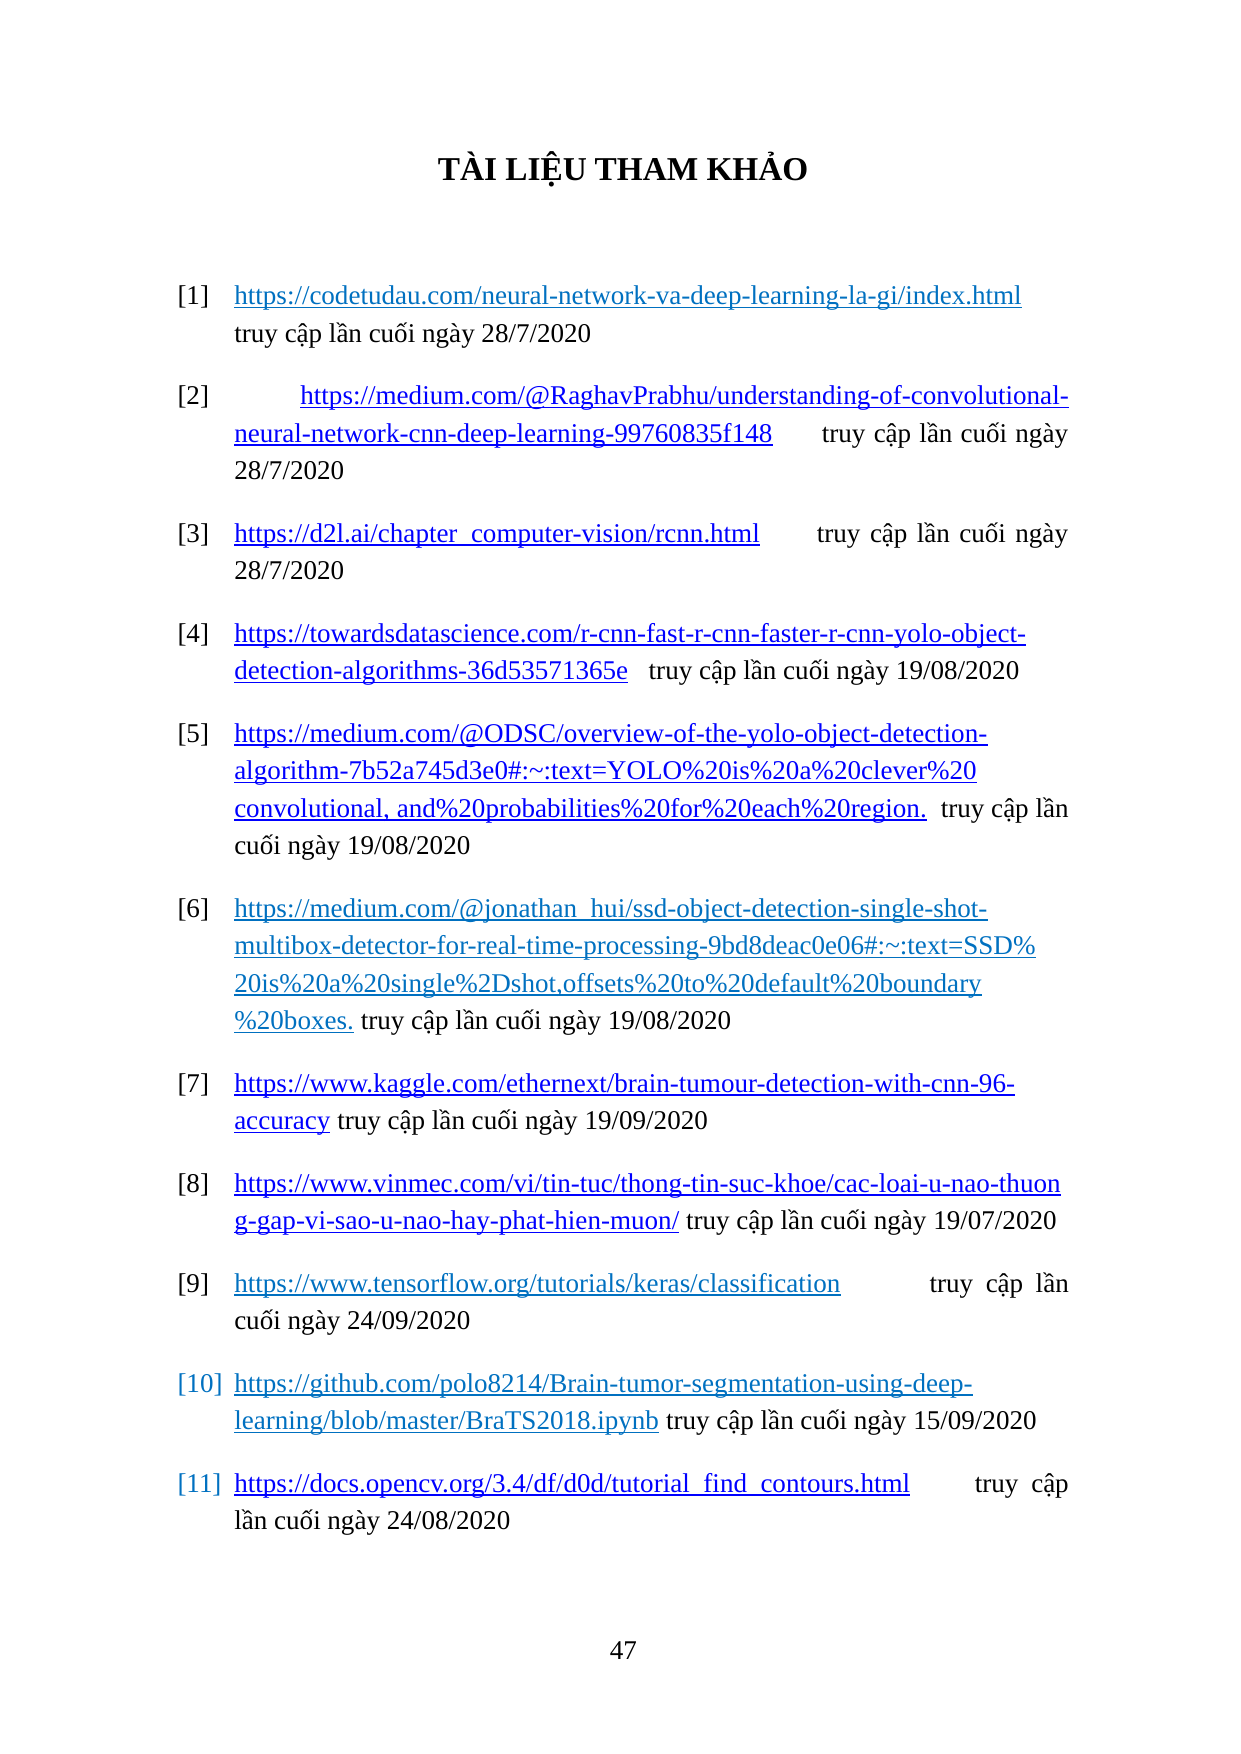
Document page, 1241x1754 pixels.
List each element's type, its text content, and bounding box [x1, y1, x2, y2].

list https://www.vinmec.com/vi/tin-tuc/thong-tin-suc-khoe/cac-loai-u-nao-thuon g-gap-vi-sao-u-nao-hay-phat-hien-muon/ truy cập lần cuối ngày 19/07/2020 [177, 1164, 1069, 1239]
list https://medium.com/@jonathan_hui/ssd-object-detection-single-shot-multibox-detector-for-real-time-processing-9bd8deac0e06#:~:text=SSD% 20is%20a%20single%2Dshot,offsets%20to%20default%20boundary%20boxes. truy cập lần cuối ngày 19/08/2020 [177, 889, 1069, 1039]
list https://www.kaggle.com/ethernext/brain-tumour-detection-with-cnn-96-accuracy truy cập lần cuối ngày 19/09/2020 [177, 1064, 1069, 1139]
list https://www.tensorflow.org/tutorials/keras/classification truy cập lần cuối ngày 24/09/2020 [177, 1264, 1069, 1339]
list https://d2l.ai/chapter_computer-vision/rcnn.html truy cập lần cuối ngày 28/7/2020 [177, 514, 1069, 589]
list https://medium.com/@RaghavPrabhu/understanding-of-convolutional-neural-network-cnn-deep-learning-99760835f148 truy cập lần cuối ngày 28/7/2020 [177, 376, 1069, 489]
list https://docs.opencv.org/3.4/df/d0d/tutorial_find_contours.html truy cập lần cuối ngày 24/08/2020 [177, 1464, 1069, 1539]
list https://codetudau.com/neural-network-va-deep-learning-la-gi/index.html truy cập lần cuối ngày 28/7/2020 [177, 276, 1069, 351]
subtitle TÀI LIỆU THAM KHẢO [177, 131, 1069, 206]
list https://github.com/polo8214/Brain-tumor-segmentation-using-deep-learning/blob/master/BraTS2018.ipynb truy cập lần cuối ngày 15/09/2020 [177, 1364, 1069, 1439]
list https://medium.com/@ODSC/overview-of-the-yolo-object-detection-algorithm-7b52a745d3e0#:~:text=YOLO%20is%20a%20clever%20 convolutional, and%20probabilities%20for%20each%20region. truy cập lần cuối ngày 19/08/2020 [177, 714, 1069, 864]
list https://towardsdatascience.com/r-cnn-fast-r-cnn-faster-r-cnn-yolo-object-detection-algorithms-36d53571365e truy cập lần cuối ngày 19/08/2020 [177, 614, 1069, 689]
